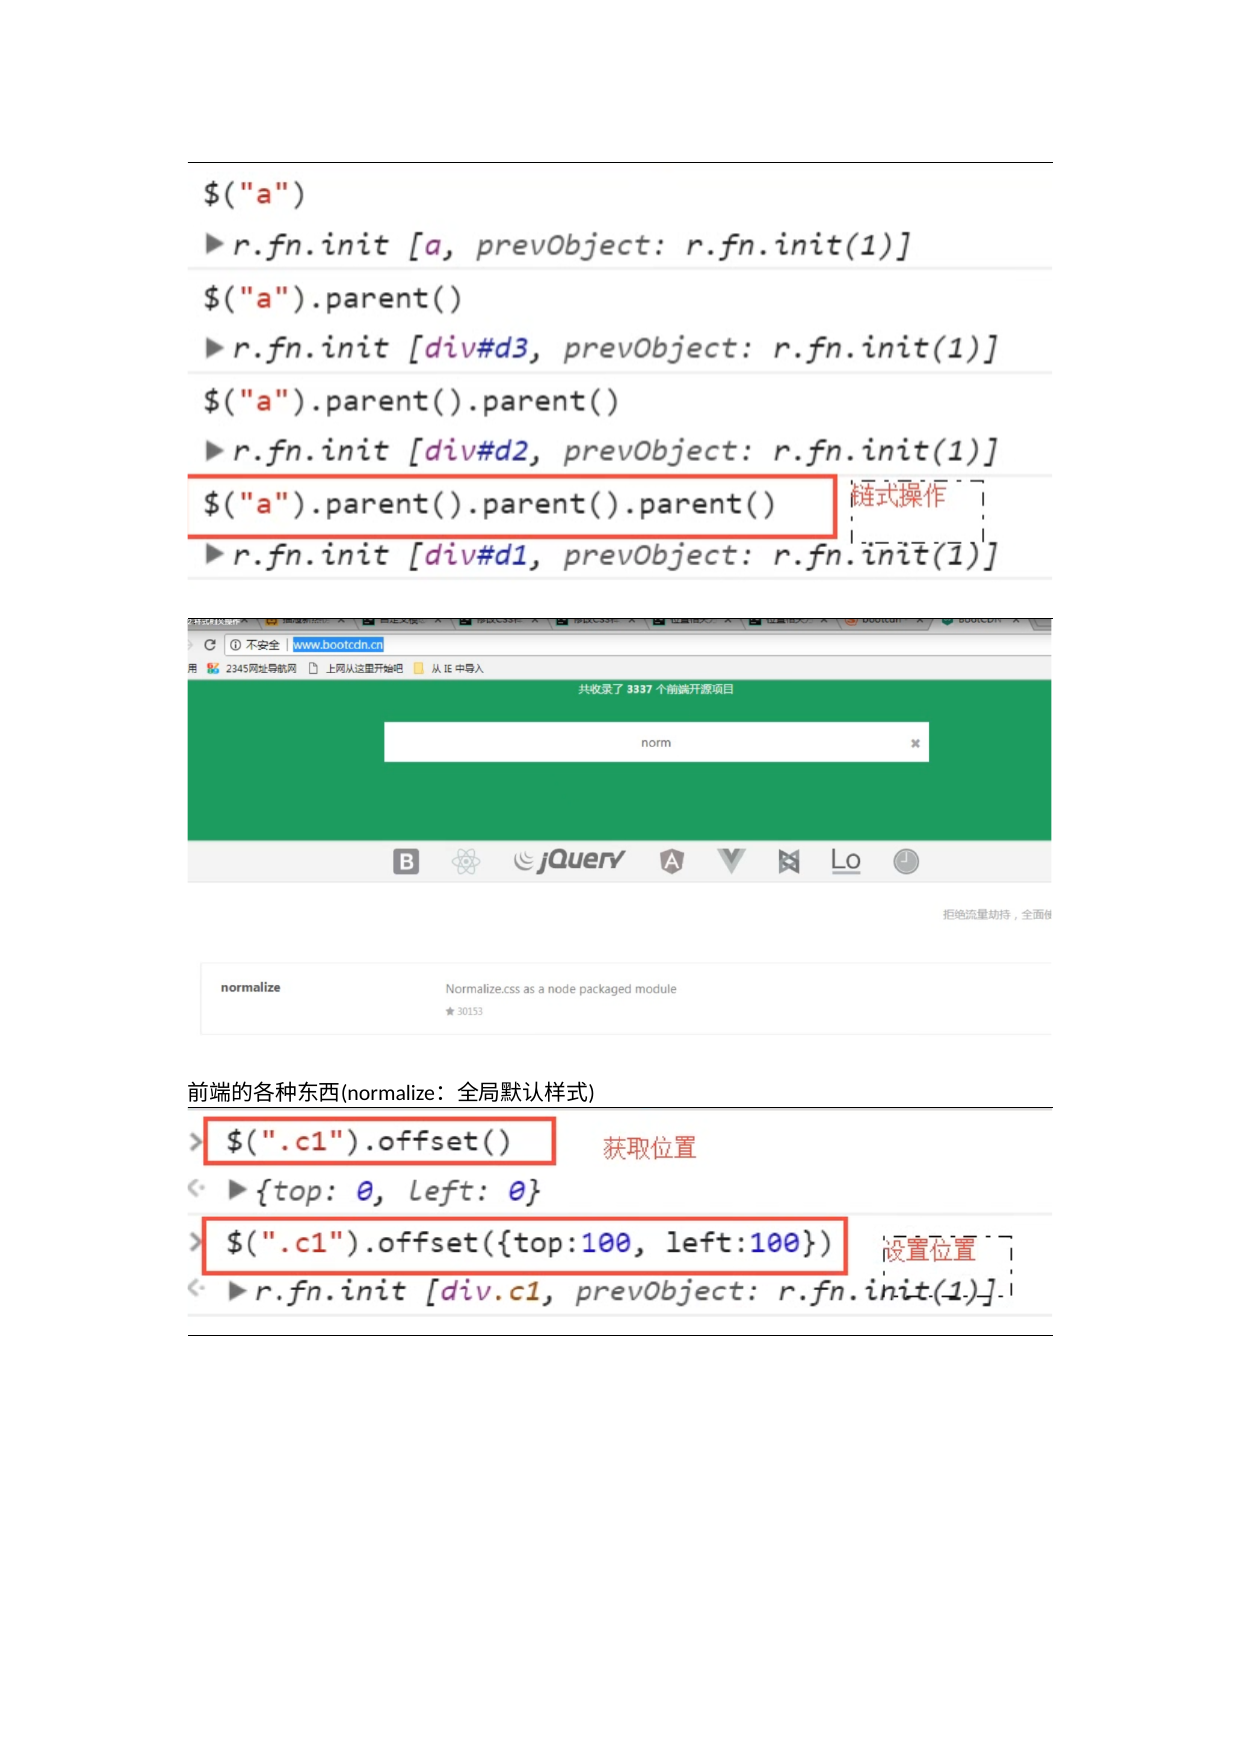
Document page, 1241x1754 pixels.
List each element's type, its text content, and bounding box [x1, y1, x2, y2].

picture [187, 1108, 1053, 1326]
text 前端的各种东西(normalize：全局默认样式) [187, 1074, 1053, 1107]
picture [187, 163, 1053, 589]
picture [187, 619, 1052, 1051]
